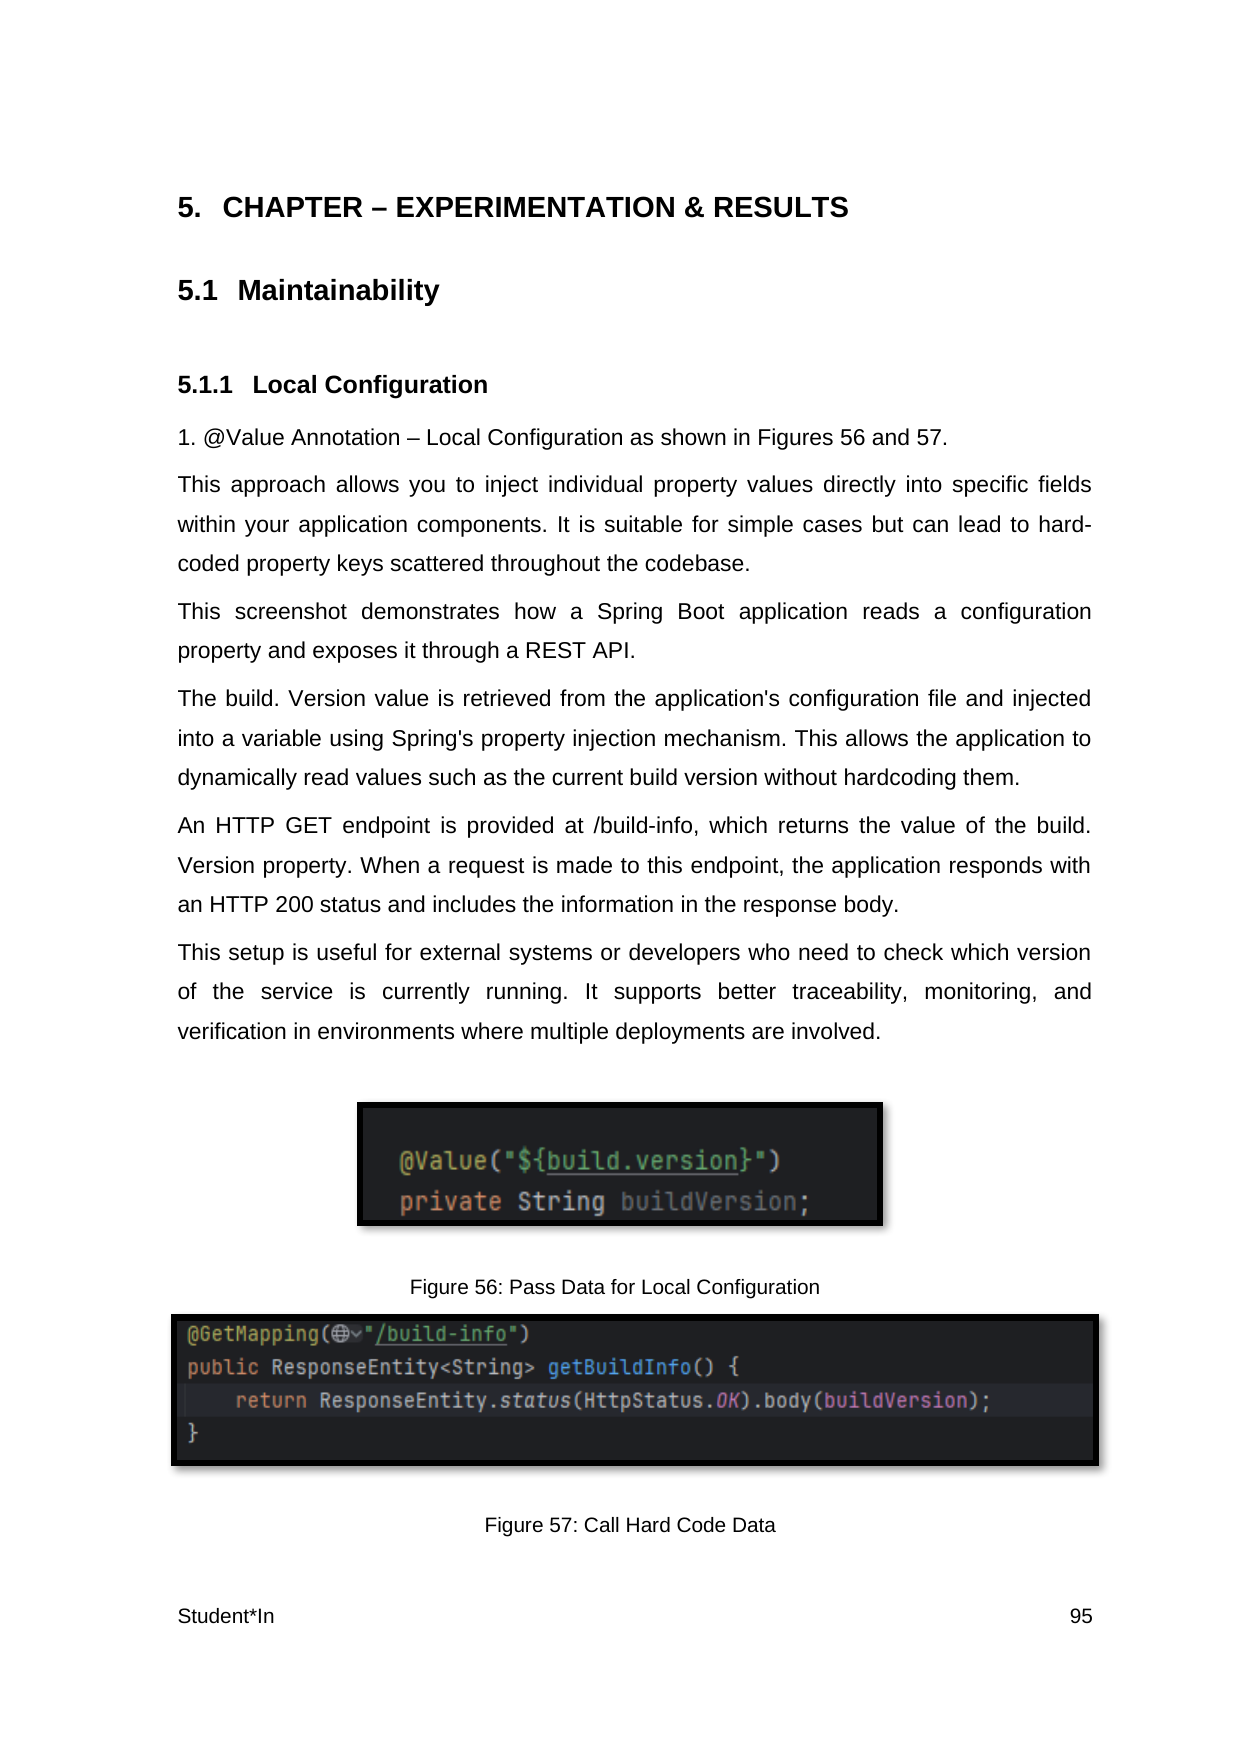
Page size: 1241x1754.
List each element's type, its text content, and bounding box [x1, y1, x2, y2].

text This screenshot demonstrates how a Spring Boot application reads a configuration property and exposes it through a REST API. [177, 598, 1092, 664]
text This approach allows you to inject individual property values directly into specific fields within your application components. It is suitable for simple cases but can lead to hard-coded property keys scattered throughout the codebase. [177, 471, 1092, 577]
text 1. @Value Annotation – Local Configuration as shown in Figures 56 and 57. [177, 423, 1092, 450]
picture [177, 1321, 1093, 1460]
picture [363, 1108, 877, 1220]
subtitle CHAPTER – EXPERIMENTATION & RESULTS [177, 190, 1092, 223]
text This setup is useful for external systems or developers who need to check which version of the service is currently running. It supports better traceability, monitoring, and verification in environments where multiple deployments are involved. [177, 939, 1092, 1044]
subtitle Maintainability [177, 273, 1092, 307]
text The build. Version value is retrieved from the application's configuration file and injected into a variable using Spring's property injection mechanism. This allows the application to dynamically read values such as the current build version without hardcoding them. [177, 685, 1092, 791]
text An HTTP GET endpoint is provided at /build-info, which returns the value of the build. Version property. When a request is made to this endpoint, the application responds with an HTTP 200 status and includes the information in the response body. [177, 812, 1092, 917]
subtitle Local Configuration [177, 369, 1092, 398]
